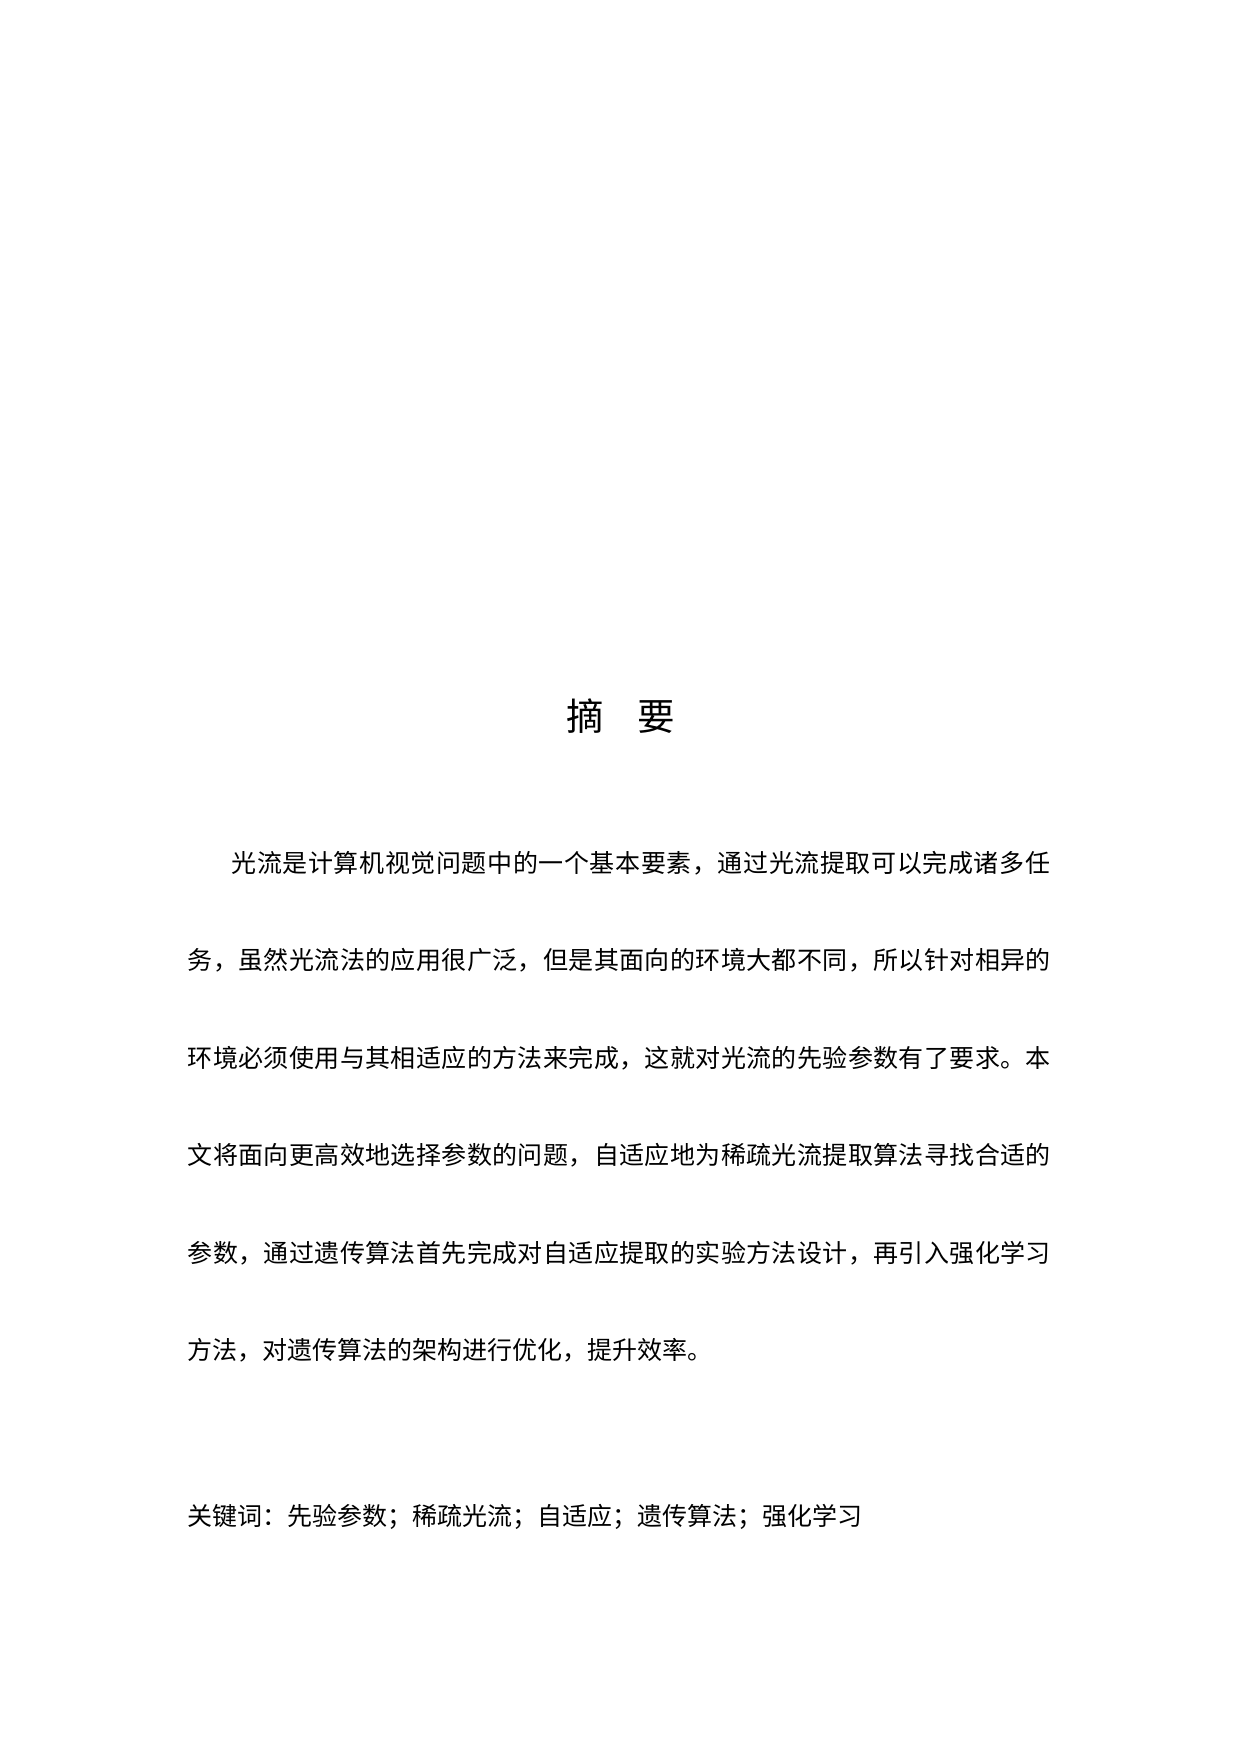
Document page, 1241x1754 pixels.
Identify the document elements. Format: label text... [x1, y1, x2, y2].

text 光流是计算机视觉问题中的一个基本要素，通过光流提取可以完成诸多任务，虽然光流法的应用很广泛，但是其面向的环境大都不同，所以针对相异的环境必须使用与其相适应的方法来完成，这就对光流的先验参数有了要求。本文将面向更高效地选择参数的问题，自适应地为稀疏光流提取算法寻找合适的参数，通过遗传算法首先完成对自适应提取的实验方法设计，再引入强化学习方法，对遗传算法的架构进行优化，提升效率。 [187, 829, 1053, 1381]
text 关键词：先验参数；稀疏光流；自适应；遗传算法；强化学习 [187, 1482, 1053, 1547]
text 摘 要 [187, 682, 1053, 747]
